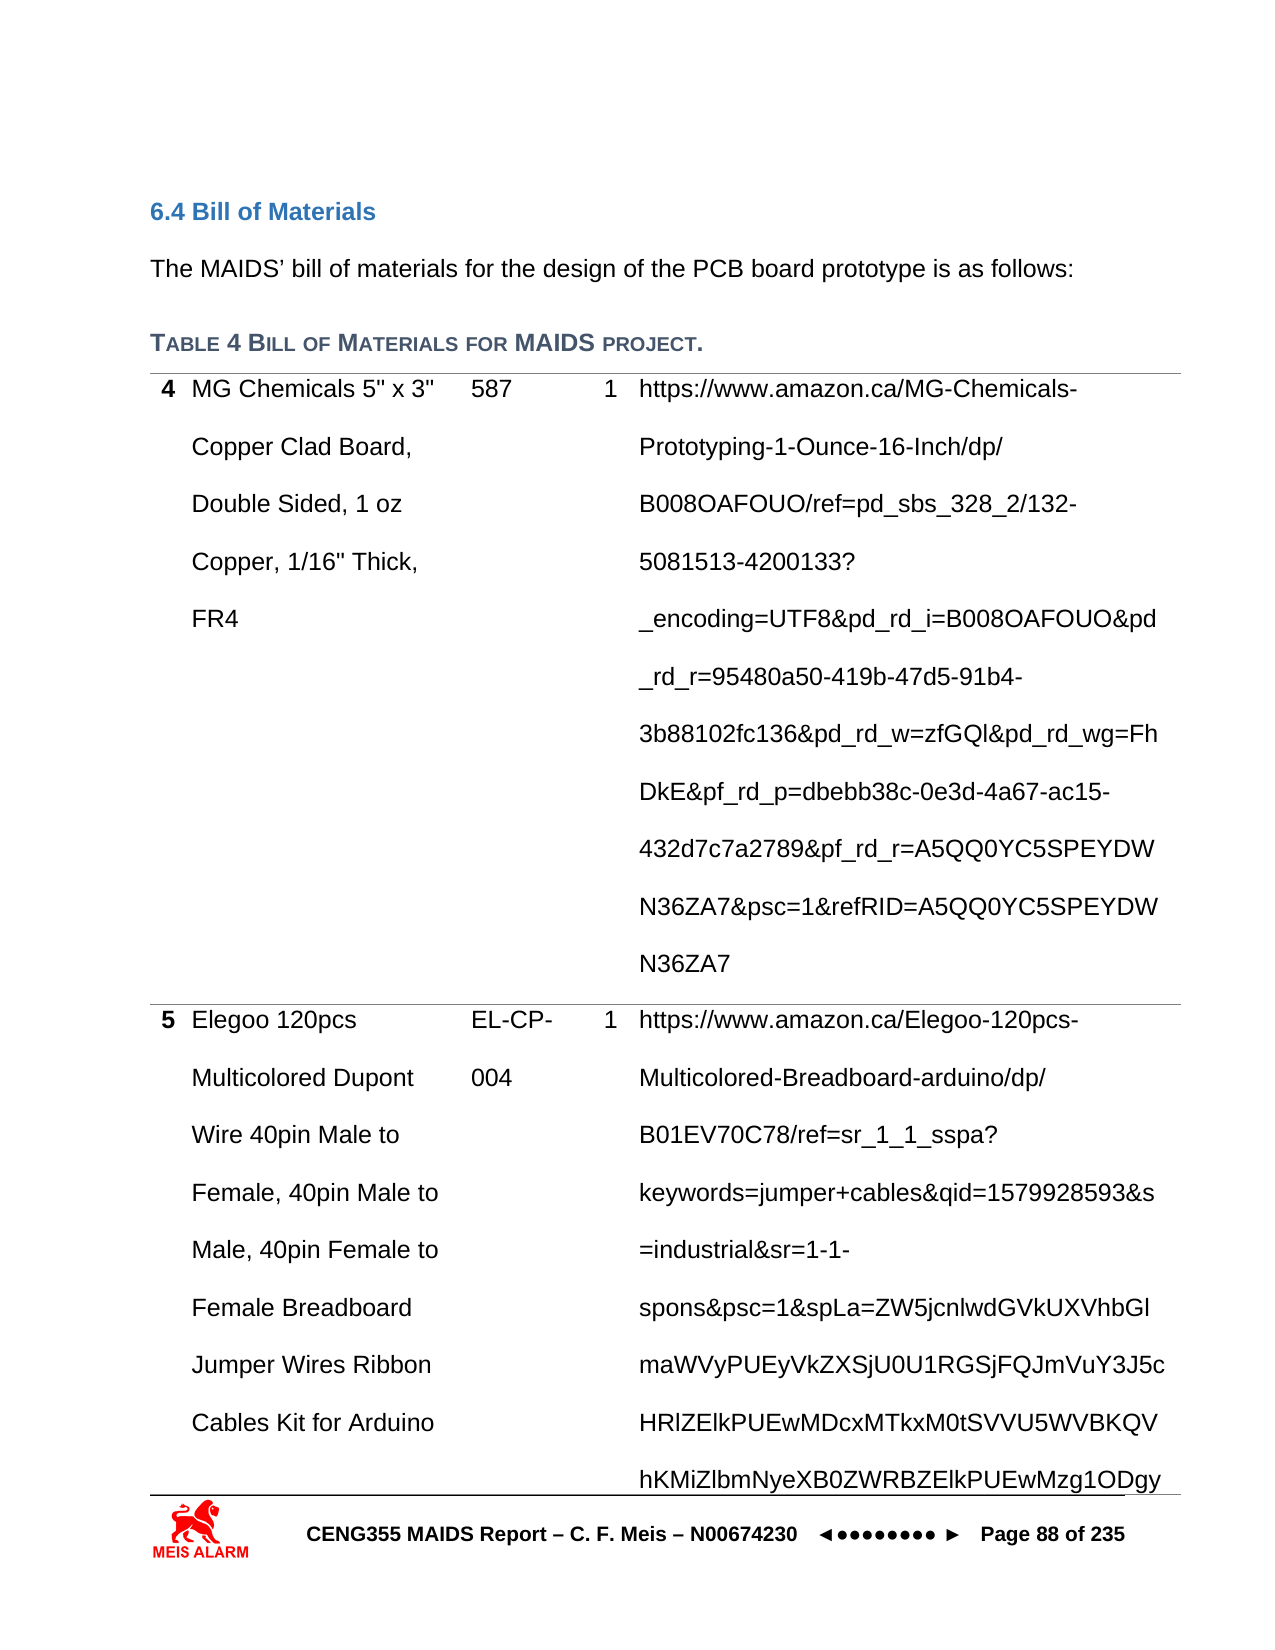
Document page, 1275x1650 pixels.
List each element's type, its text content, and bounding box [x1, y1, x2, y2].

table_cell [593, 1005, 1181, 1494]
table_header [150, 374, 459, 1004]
subtitle 6.4 Bill of Materials [150, 197, 1125, 226]
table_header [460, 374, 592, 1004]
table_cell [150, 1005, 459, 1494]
text Table 4 Bill of Materials for MAIDS project. [150, 328, 1125, 357]
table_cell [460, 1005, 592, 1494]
picture [150, 1498, 253, 1561]
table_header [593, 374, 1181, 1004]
text The MAIDS’ bill of materials for the design of the PCB board prototype is as follows: [150, 254, 1125, 282]
